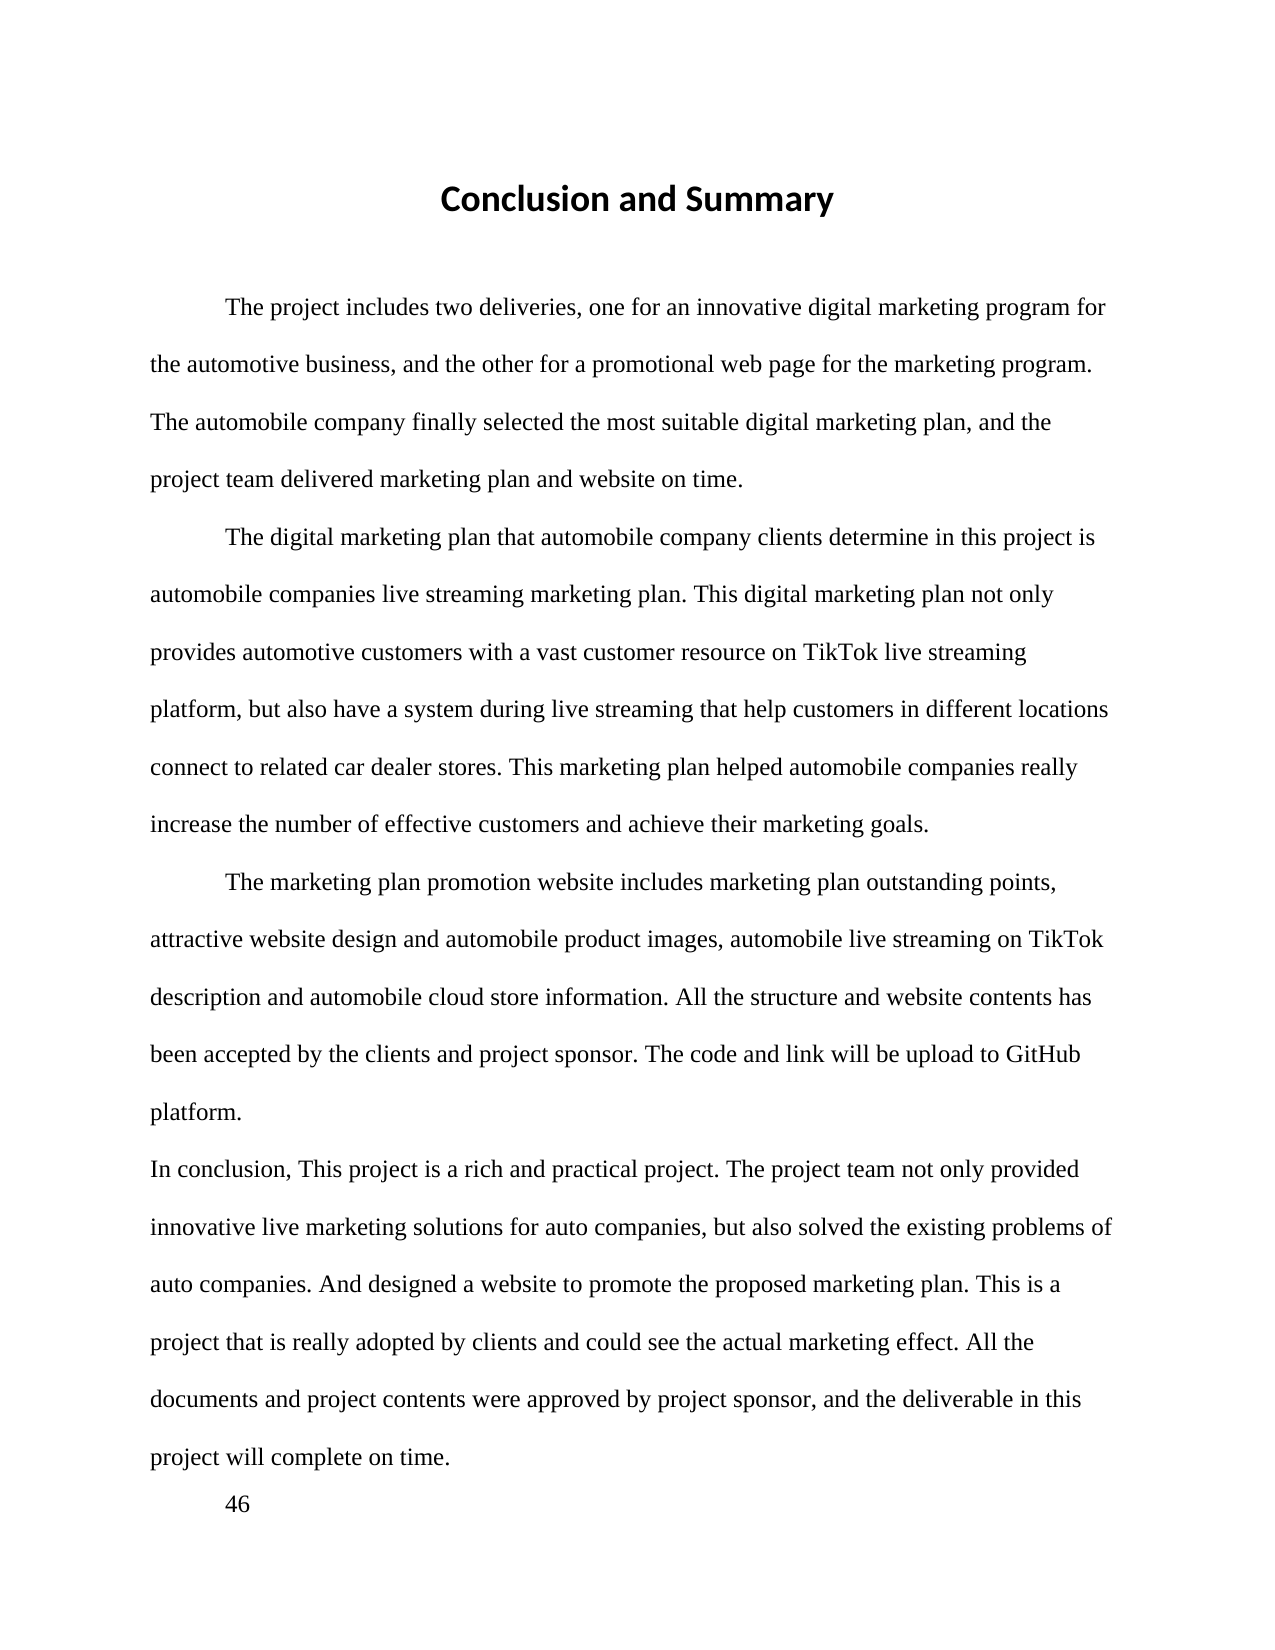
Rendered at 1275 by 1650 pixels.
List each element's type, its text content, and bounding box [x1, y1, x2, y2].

text The digital marketing plan that automobile company clients determine in this project is automobile companies live streaming marketing plan. This digital marketing plan not only provides automotive customers with a vast customer resource on TikTok live streaming platform, but also have a system during live streaming that help customers in different locations connect to related car dealer stores. This marketing plan helped automobile companies really increase the number of effective customers and achieve their marketing goals. [150, 522, 1125, 838]
text The project includes two deliveries, one for an innovative digital marketing program for the automotive business, and the other for a promotional web page for the marketing program. The automobile company finally selected the most suitable digital marketing plan, and the project team delivered marketing plan and website on time. [150, 292, 1125, 493]
subtitle Conclusion and Summary [150, 175, 1125, 221]
text The marketing plan promotion website includes marketing plan outstanding points, attractive website design and automobile product images, automobile live streaming on TikTok description and automobile cloud store information. All the structure and website contents has been accepted by the clients and project sponsor. The code and link will be upload to GitHub platform. [150, 867, 1125, 1125]
text In conclusion, This project is a rich and practical project. The project team not only provided innovative live marketing solutions for auto companies, but also solved the existing problems of auto companies. And designed a website to promote the proposed marketing plan. This is a project that is really adopted by clients and could see the actual marketing effect. All the documents and project contents were approved by project sponsor, and the deliverable in this project will complete on time. [150, 1154, 1125, 1470]
